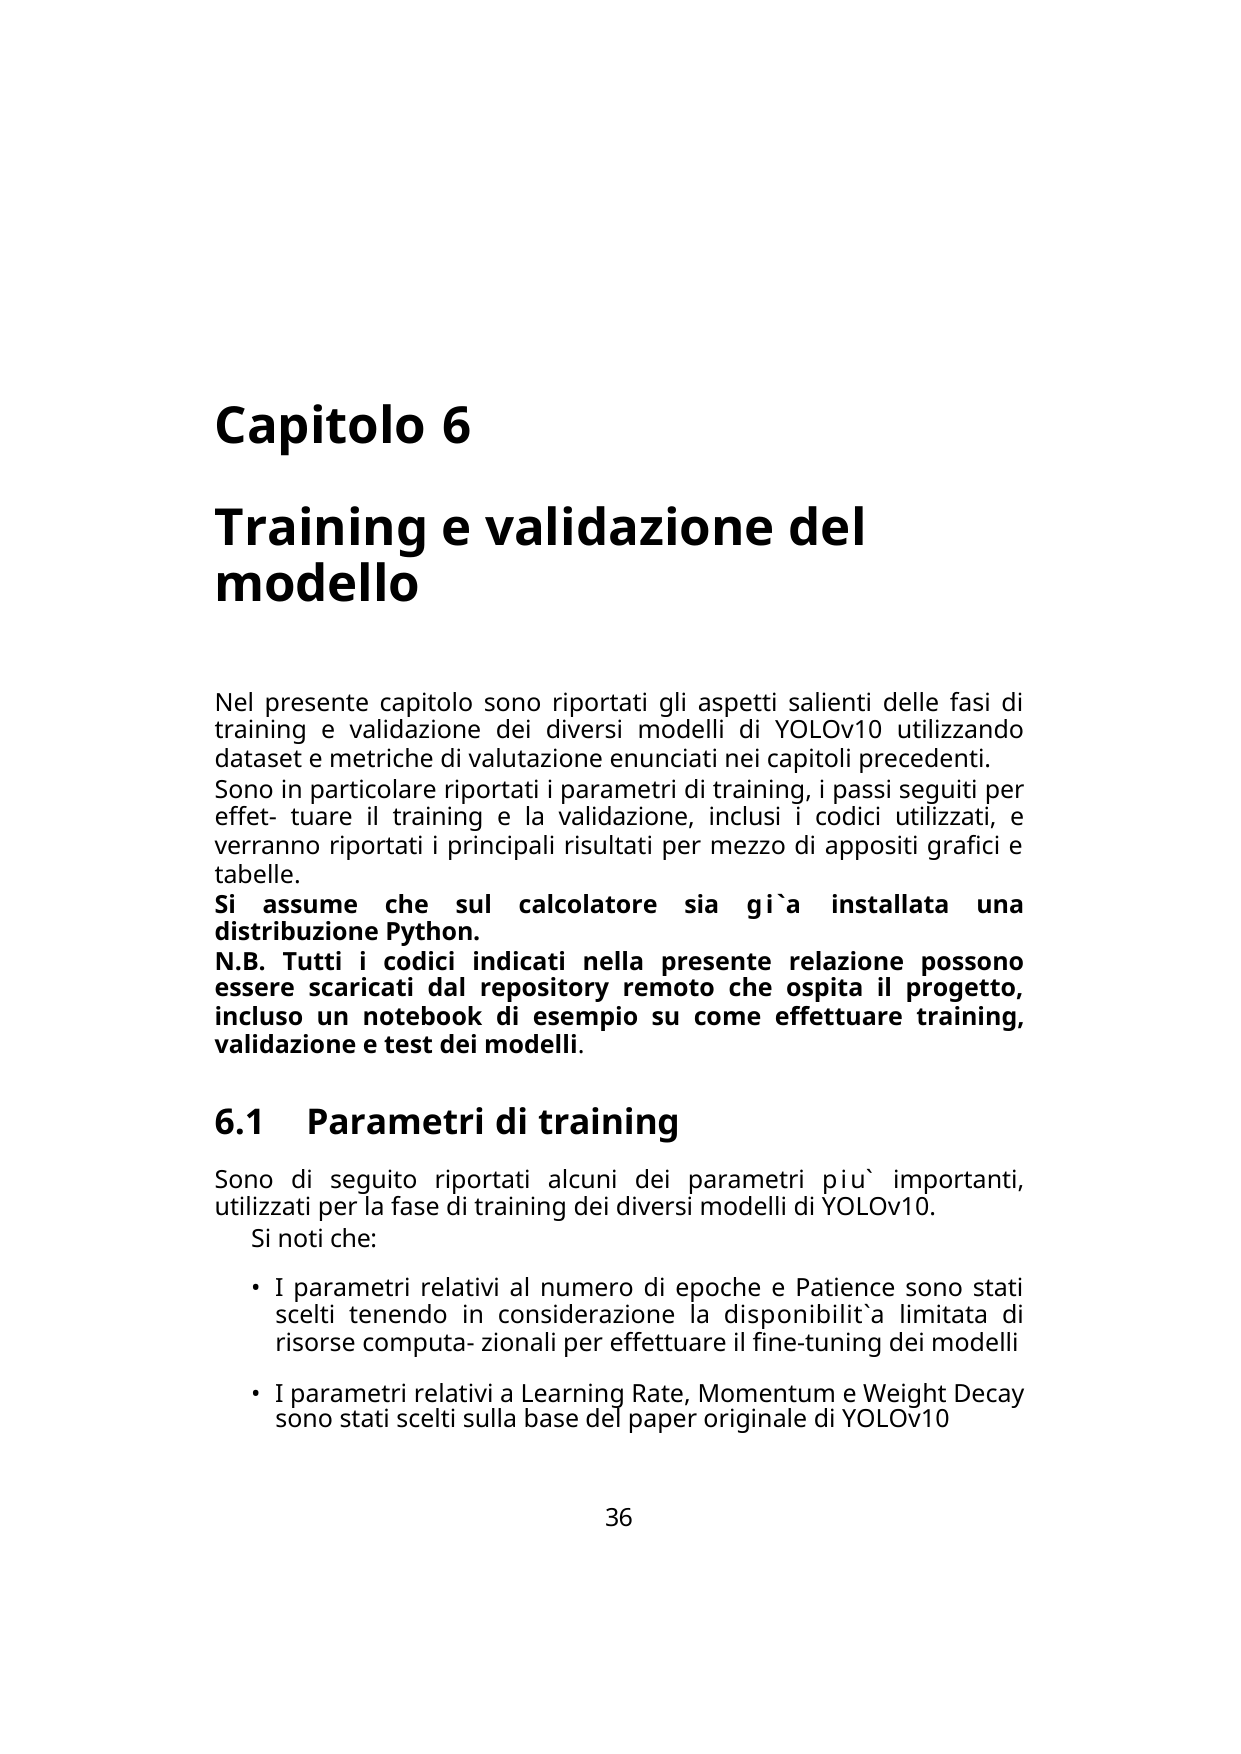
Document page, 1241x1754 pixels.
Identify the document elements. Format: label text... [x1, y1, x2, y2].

subtitle Capitolo 6 [214, 389, 1190, 459]
list I parametri relativi a Learning Rate, Momentum e Weight Decay sono stati scelti sulla base del paper originale di YOLOv10 [251, 1380, 1024, 1435]
text 36 [48, 1500, 1190, 1534]
list I parametri relativi al numero di epoche e Patience sono stati scelti tenendo in considerazione la disponibilit`a limitata di risorse computa- zionali per effettuare il fine-tuning dei modelli [251, 1274, 1024, 1359]
text N.B. Tutti i codici indicati nella presente relazione possono essere scaricati dal repository remoto che ospita il progetto, incluso un notebook di esempio su come effettuare training, validazione e test dei modelli. [214, 947, 1024, 1061]
text Sono in particolare riportati i parametri di training, i passi seguiti per effet- tuare il training e la validazione, inclusi i codici utilizzati, e verranno riportati i principali risultati per mezzo di appositi grafici e tabelle. [214, 775, 1024, 891]
text Nel presente capitolo sono riportati gli aspetti salienti delle fasi di training e validazione dei diversi modelli di YOLOv10 utilizzando dataset e metriche di valutazione enunciati nei capitoli precedenti. [214, 688, 1024, 775]
text Sono di seguito riportati alcuni dei parametri piu` importanti, utilizzati per la fase di training dei diversi modelli di YOLOv10. [214, 1165, 1024, 1223]
subtitle Parametri di training [214, 1097, 1190, 1145]
text Training e validazione del modello [214, 498, 1024, 616]
text Si assume che sul calcolatore sia gi`a installata una distribuzione Python. [214, 891, 1024, 947]
text Si noti che: [251, 1223, 1190, 1254]
